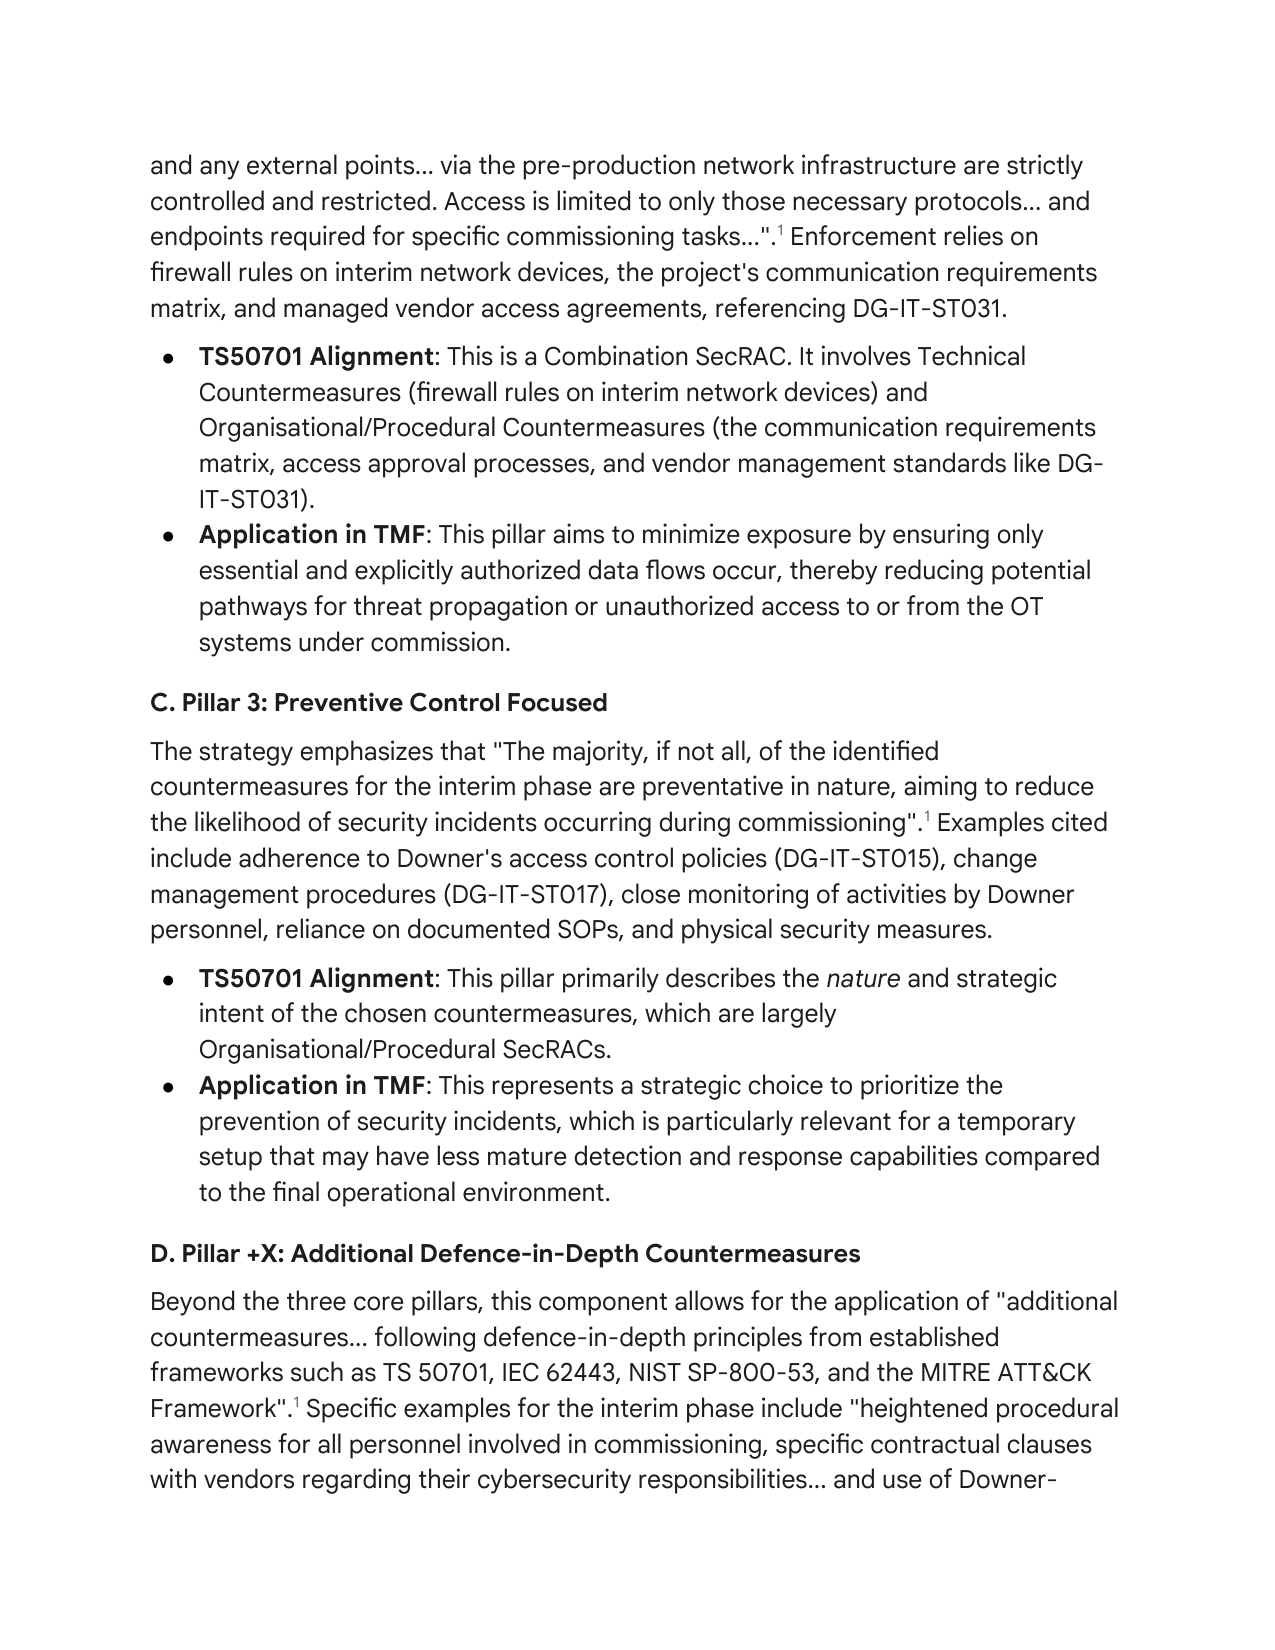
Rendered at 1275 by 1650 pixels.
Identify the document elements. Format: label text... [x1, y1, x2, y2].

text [150, 1286, 1125, 1496]
list Application in TMF: This represents a strategic choice to prioritize the prevention of security incidents, which is particularly relevant for a temporary setup that may have less mature detection and response capabilities compared to the final operational environment. [161, 1070, 1125, 1208]
subtitle D. Pillar +X: Additional Defence-in-Depth Countermeasures [150, 1238, 1125, 1269]
list Application in TMF: This pillar aims to minimize exposure by ensuring only essential and explicitly authorized data flows occur, thereby reducing potential pathways for threat propagation or unauthorized access to or from the OT systems under commission. [161, 520, 1125, 658]
list TS50701 Alignment: This is a Combination SecRAC. It involves Technical Countermeasures (firewall rules on interim network devices) and Organisational/Procedural Countermeasures (the communication requirements matrix, access approval processes, and vendor management standards like DG-IT-ST031). [161, 341, 1125, 515]
text The strategy emphasizes that "The majority, if not all, of the identified countermeasures for the interim phase are preventative in nature, aiming to reduce the likelihood of security incidents occurring during commissioning".1 Examples cited include adherence to Downer's access control policies (DG-IT-ST015), change management procedures (DG-IT-ST017), close monitoring of activities by Downer personnel, reliance on documented SOPs, and physical security measures. [150, 736, 1125, 946]
list TS50701 Alignment: This pillar primarily describes the nature and strategic intent of the chosen countermeasures, which are largely Organisational/Procedural SecRACs. [161, 963, 1125, 1066]
subtitle C. Pillar 3: Preventive Control Focused [150, 688, 1125, 719]
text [150, 150, 1125, 324]
